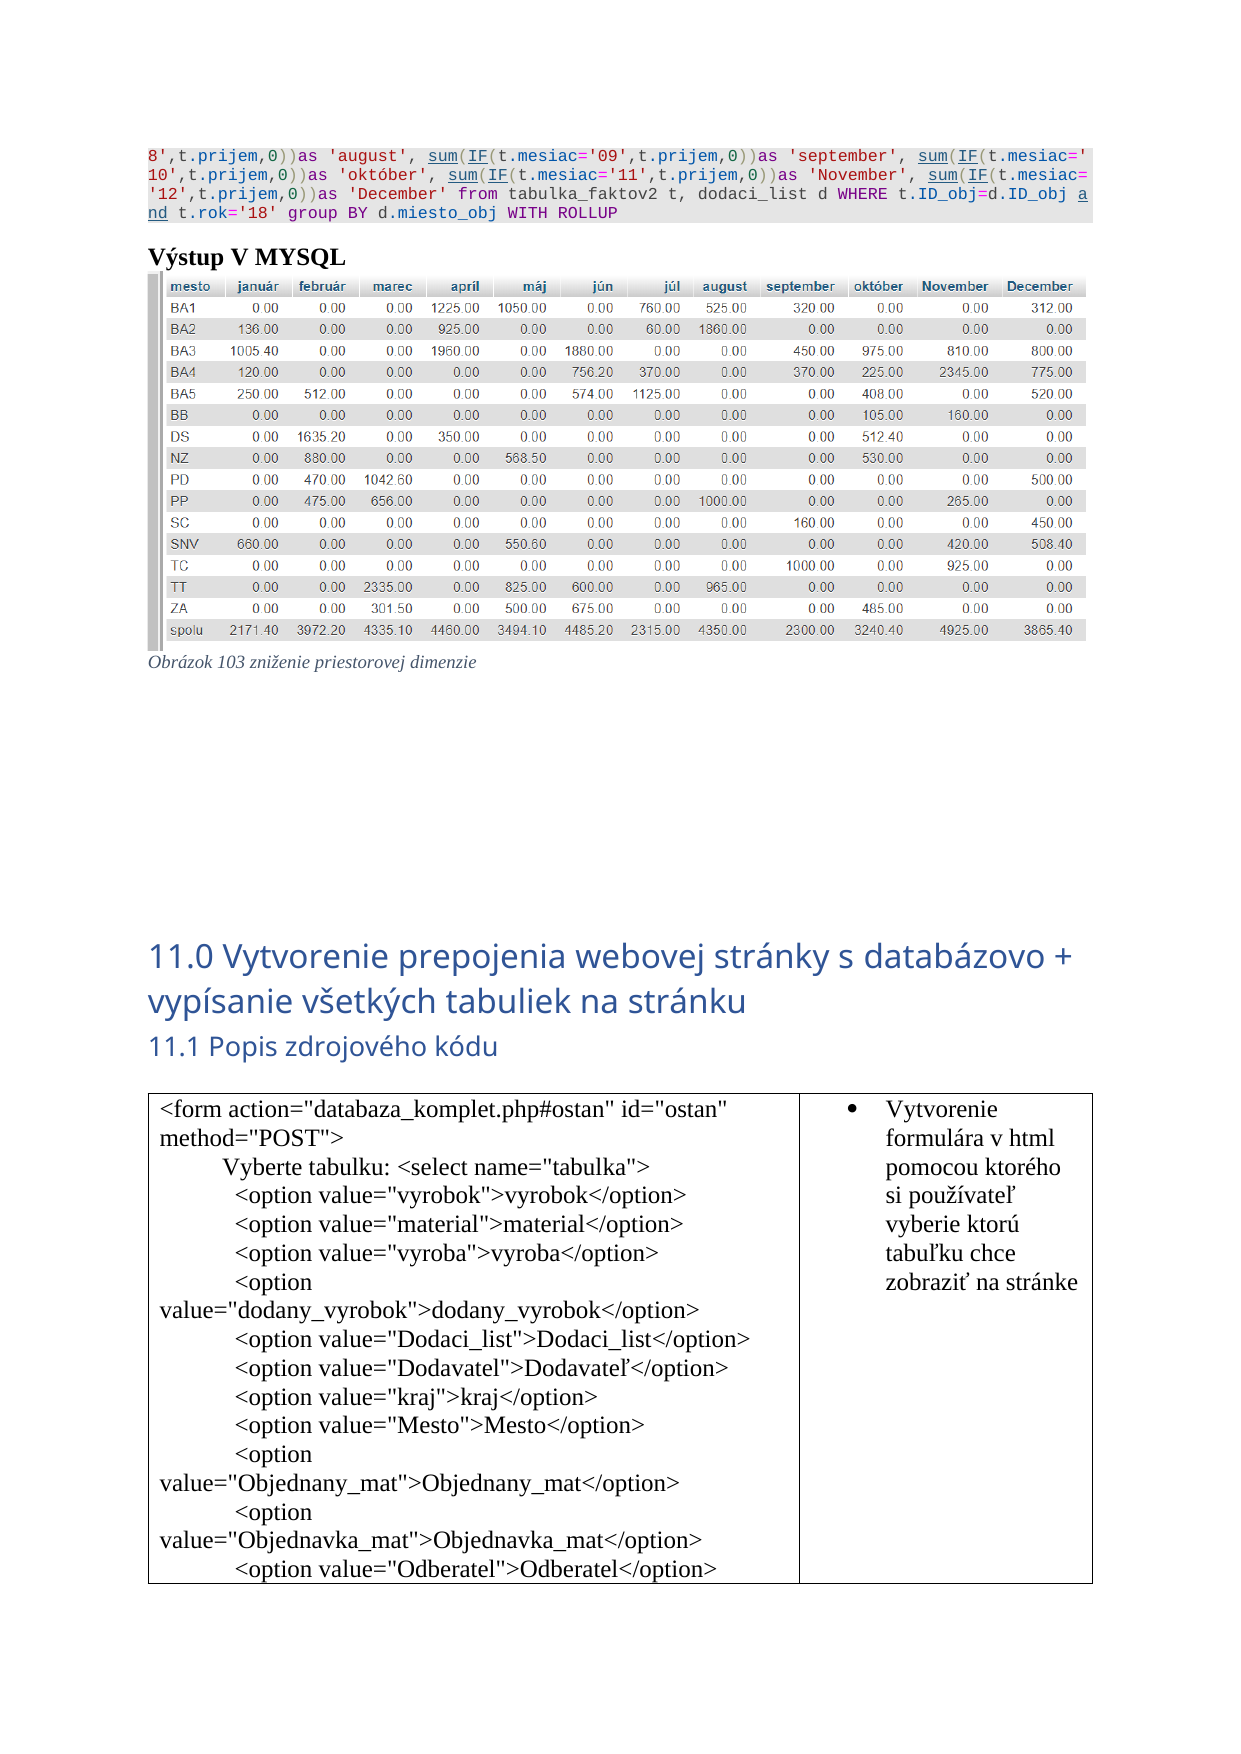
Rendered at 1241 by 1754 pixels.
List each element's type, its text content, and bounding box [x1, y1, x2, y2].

text Obrázok 103 zniženie priestorovej dimenzie [148, 651, 1093, 672]
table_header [800, 1094, 1092, 1583]
text Výstup V MYSQL [148, 242, 1093, 271]
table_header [149, 1094, 799, 1583]
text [148, 148, 1093, 223]
subtitle 11.1 Popis zdrojového kódu [148, 1027, 1093, 1064]
subtitle 11.0 Vytvorenie prepojenia webovej stránky s databázovo + vypísanie všetkých tabuliek na stránku [148, 932, 1093, 1023]
picture [147, 271, 1093, 651]
